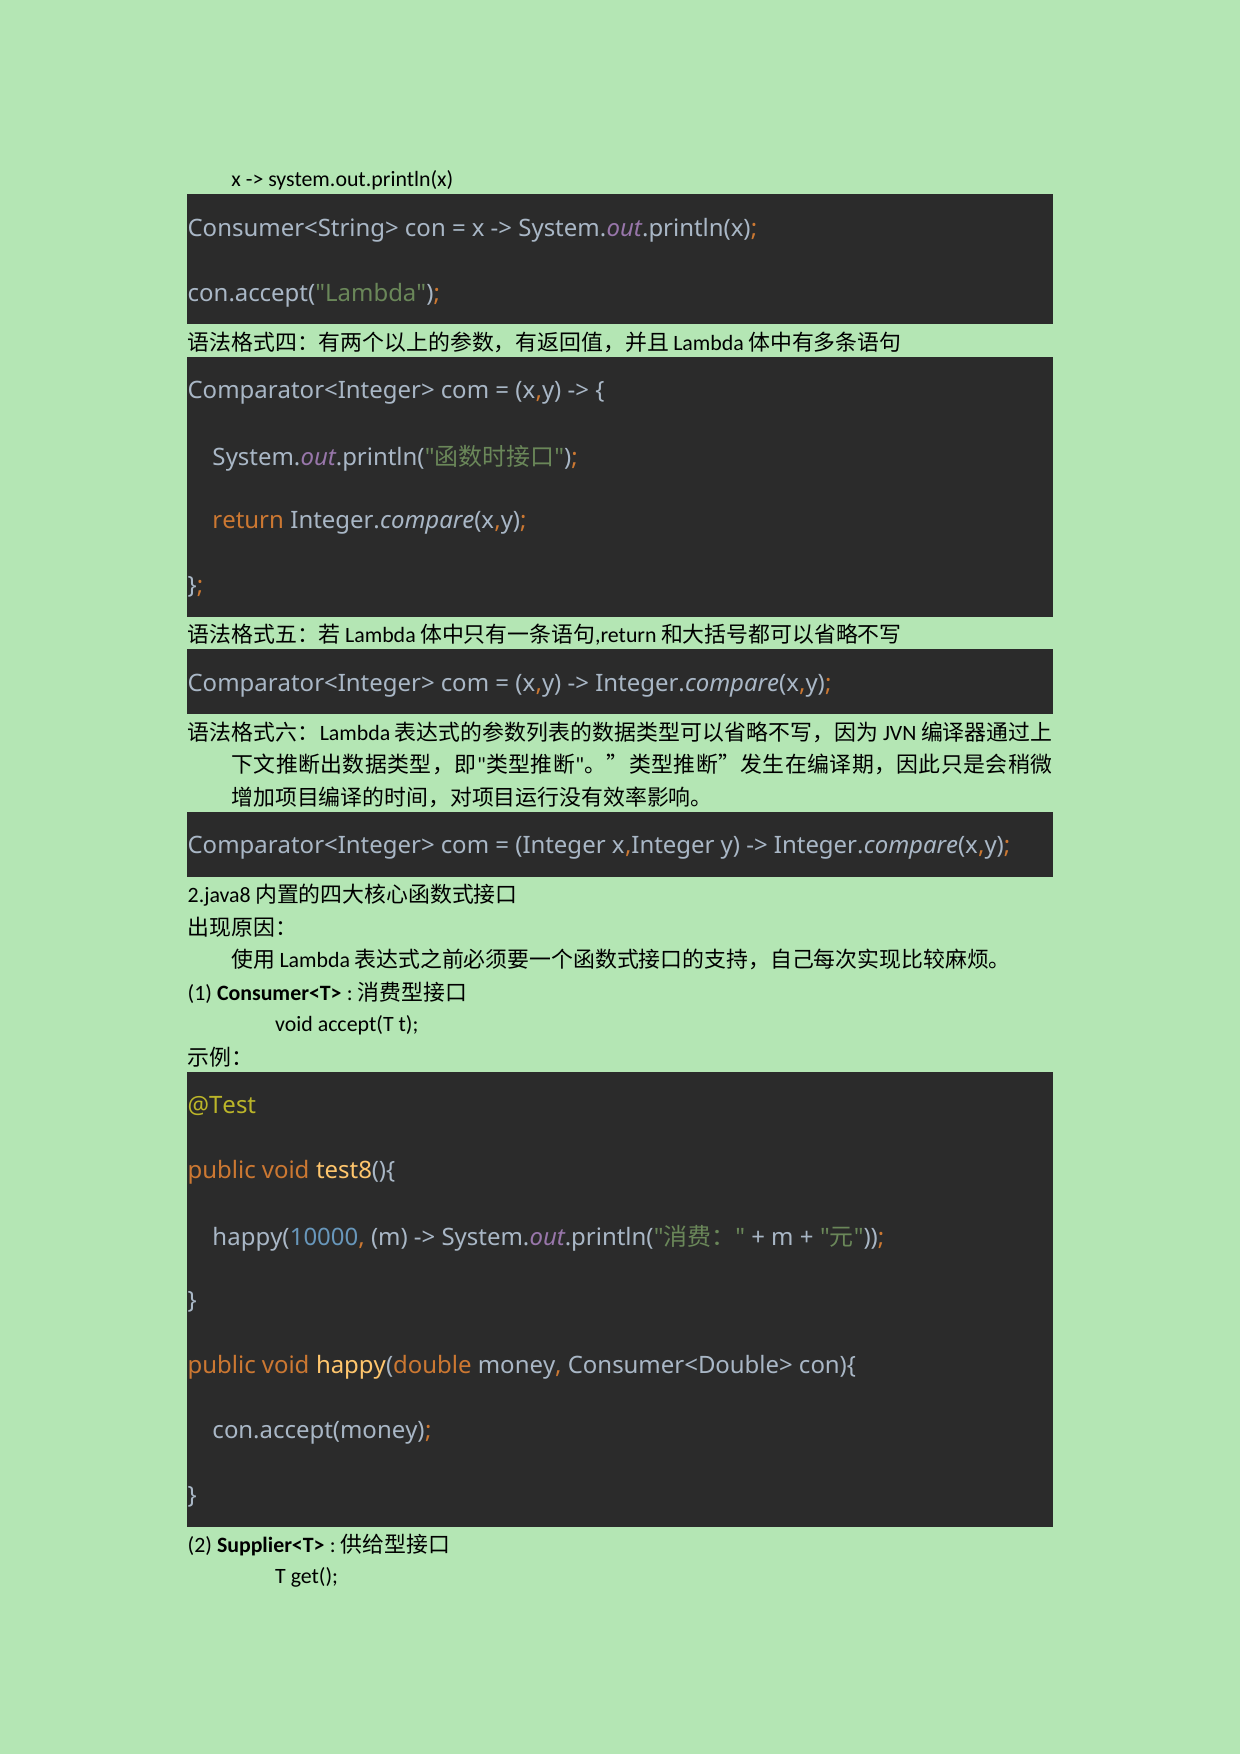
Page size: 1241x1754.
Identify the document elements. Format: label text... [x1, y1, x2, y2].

text T get(); [187, 1559, 1053, 1592]
text Comparator<Integer> com = (x,y) -> { System.out.println("函数时接口"); return Integer.compare(x,y); }; [187, 357, 1053, 617]
text (1) Consumer<T> : 消费型接口 [187, 974, 1053, 1007]
text (2) Supplier<T> : 供给型接口 [187, 1527, 1053, 1559]
text Comparator<Integer> com = (Integer x,Integer y) -> Integer.compare(x,y); [187, 812, 1053, 877]
text 语法格式六：Lambda表达式的参数列表的数据类型可以省略不写，因为JVN编译器通过上下文推断出数据类型，即"类型推断"。”类型推断”发生在编译期，因此只是会稍微增加项目编译的时间，对项目运行没有效率影响。 [187, 714, 1053, 812]
text 示例： [187, 1039, 1053, 1072]
text 语法格式五：若Lambda体中只有一条语句,return和大括号都可以省略不写 [187, 617, 1053, 649]
text @Test public void test8(){ happy(10000, (m) -> System.out.println("消费：" + m + "元")); } public void happy(double money, Consumer<Double> con){ con.accept(money); } [187, 1072, 1053, 1527]
text 使用Lambda表达式之前必须要一个函数式接口的支持，自己每次实现比较麻烦。 [187, 942, 1053, 974]
text x -> system.out.println(x) [187, 162, 1053, 194]
text 出现原因： [187, 909, 1053, 942]
text Consumer<String> con = x -> System.out.println(x); con.accept("Lambda"); [187, 194, 1053, 324]
text 语法格式四：有两个以上的参数，有返回值，并且Lambda体中有多条语句 [187, 324, 1053, 357]
text 2.java8内置的四大核心函数式接口 [187, 877, 1053, 909]
text Comparator<Integer> com = (x,y) -> Integer.compare(x,y); [187, 649, 1053, 714]
text void accept(T t); [187, 1007, 1053, 1039]
